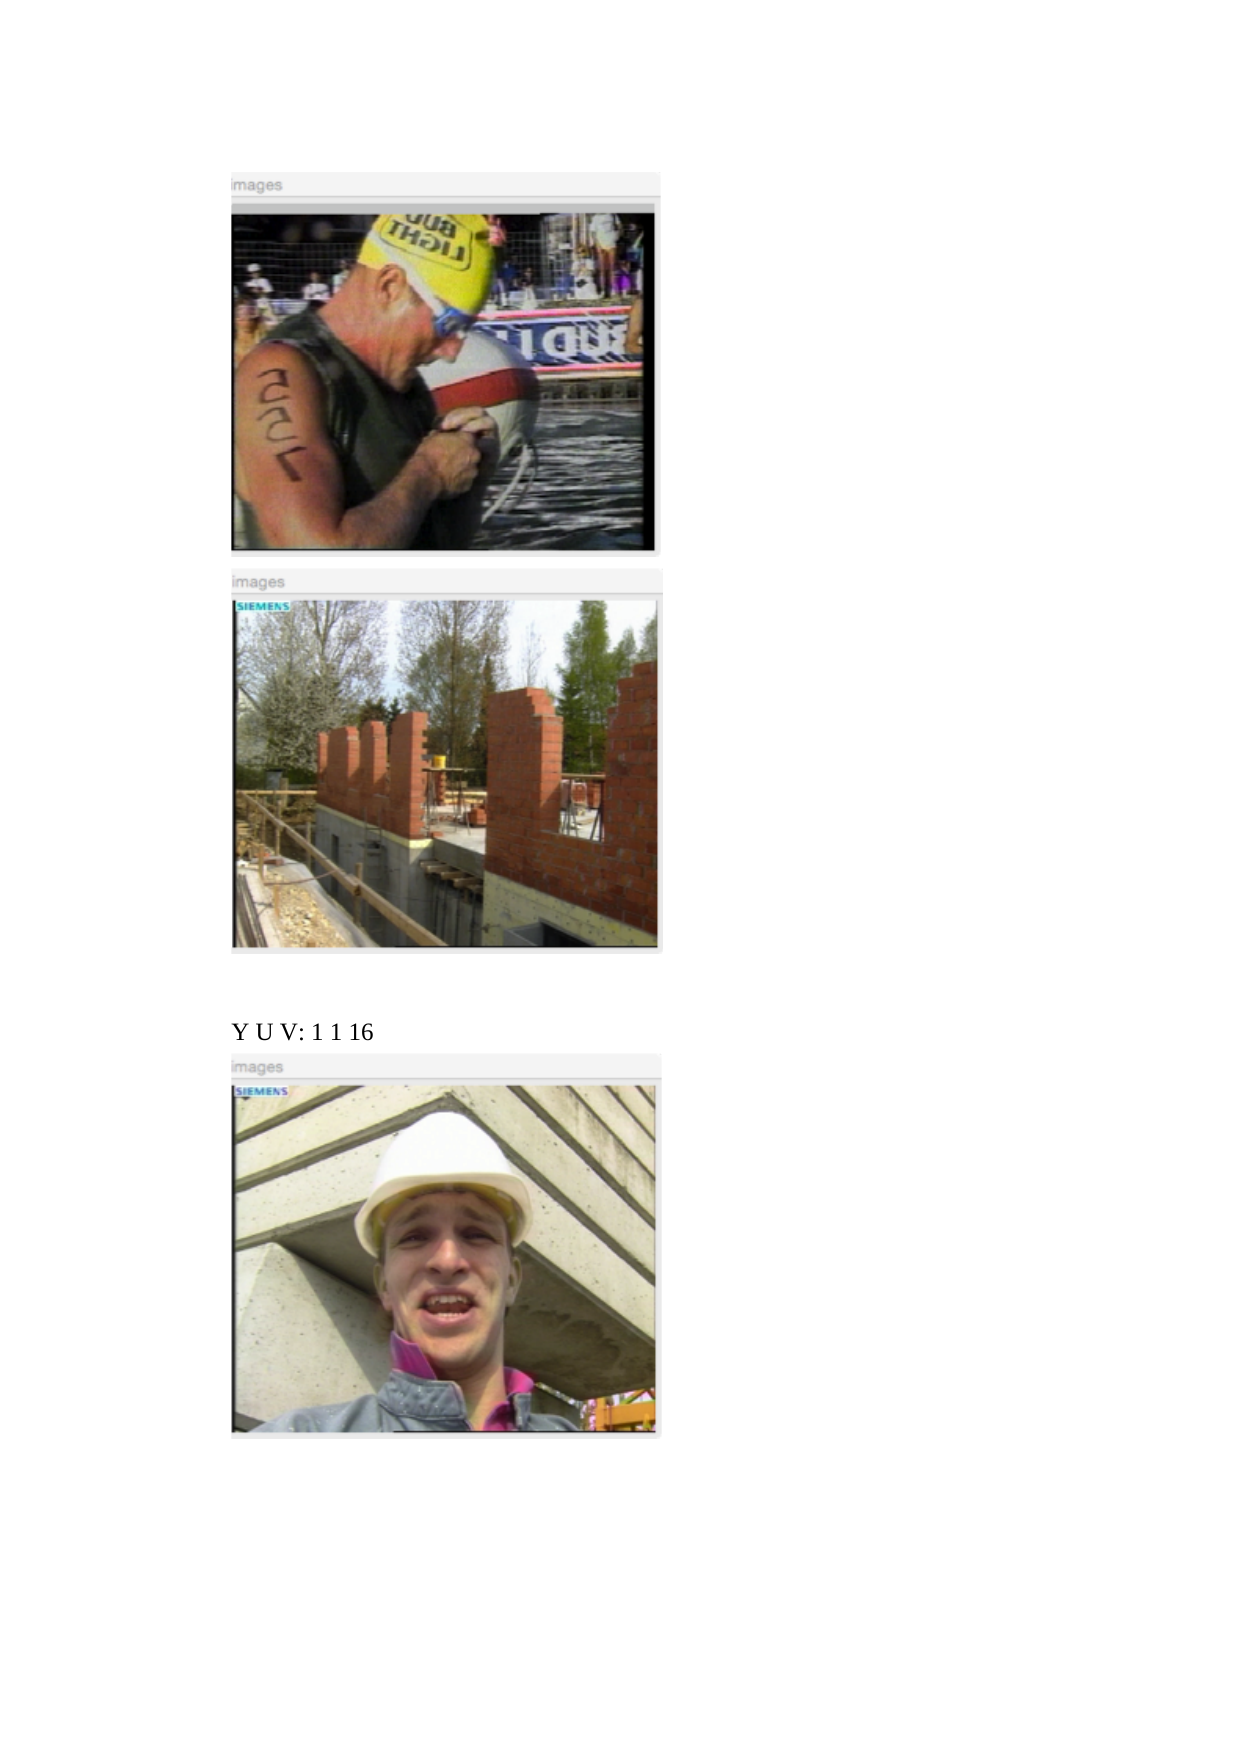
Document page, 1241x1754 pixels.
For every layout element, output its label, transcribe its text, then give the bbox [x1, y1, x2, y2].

text Y U V: 1 1 16 [231, 1009, 1053, 1053]
picture [231, 568, 663, 954]
picture [231, 1053, 662, 1439]
picture [231, 172, 661, 557]
